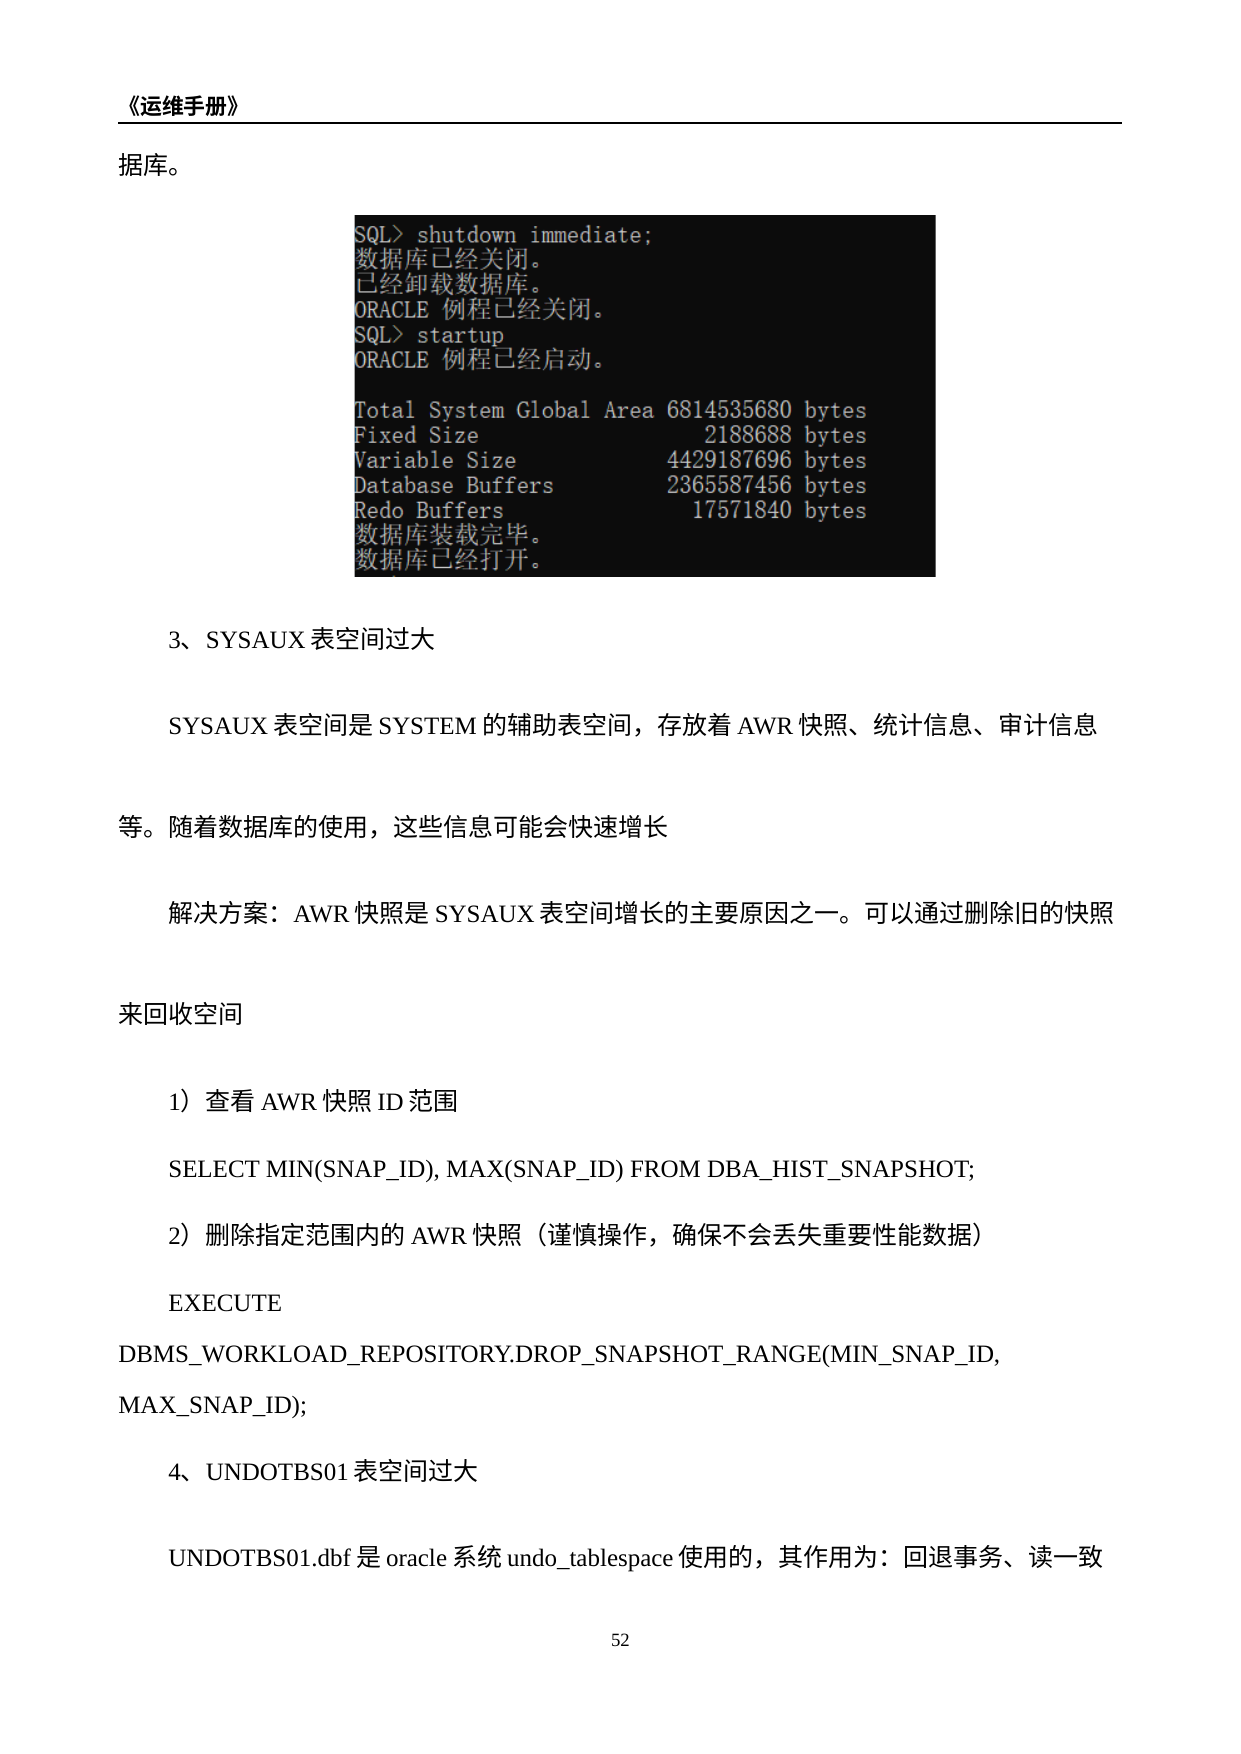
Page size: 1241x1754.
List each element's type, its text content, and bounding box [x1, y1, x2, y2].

text 4、UNDOTBS01表空间过大 [118, 1436, 1122, 1504]
picture [354, 215, 936, 577]
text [118, 129, 1122, 197]
text 1）查看AWR快照ID范围 [118, 1065, 1122, 1133]
text 解决方案：AWR快照是SYSAUX表空间增长的主要原因之一。可以通过删除旧的快照来回收空间 [118, 877, 1122, 1047]
text SELECT MIN(SNAP_ID), MAX(SNAP_ID) FROM DBA_HIST_SNAPSHOT; [118, 1151, 1122, 1185]
text SYSAUX表空间是SYSTEM的辅助表空间，存放着AWR快照、统计信息、审计信息等。随着数据库的使用，这些信息可能会快速增长 [118, 689, 1122, 859]
text EXECUTE DBMS_WORKLOAD_REPOSITORY.DROP_SNAPSHOT_RANGE(MIN_SNAP_ID, MAX_SNAP_ID); [118, 1286, 1122, 1421]
text 3、SYSAUX表空间过大 [118, 603, 1122, 671]
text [118, 1522, 1122, 1590]
text 2）删除指定范围内的AWR快照（谨慎操作，确保不会丢失重要性能数据） [118, 1199, 1122, 1267]
